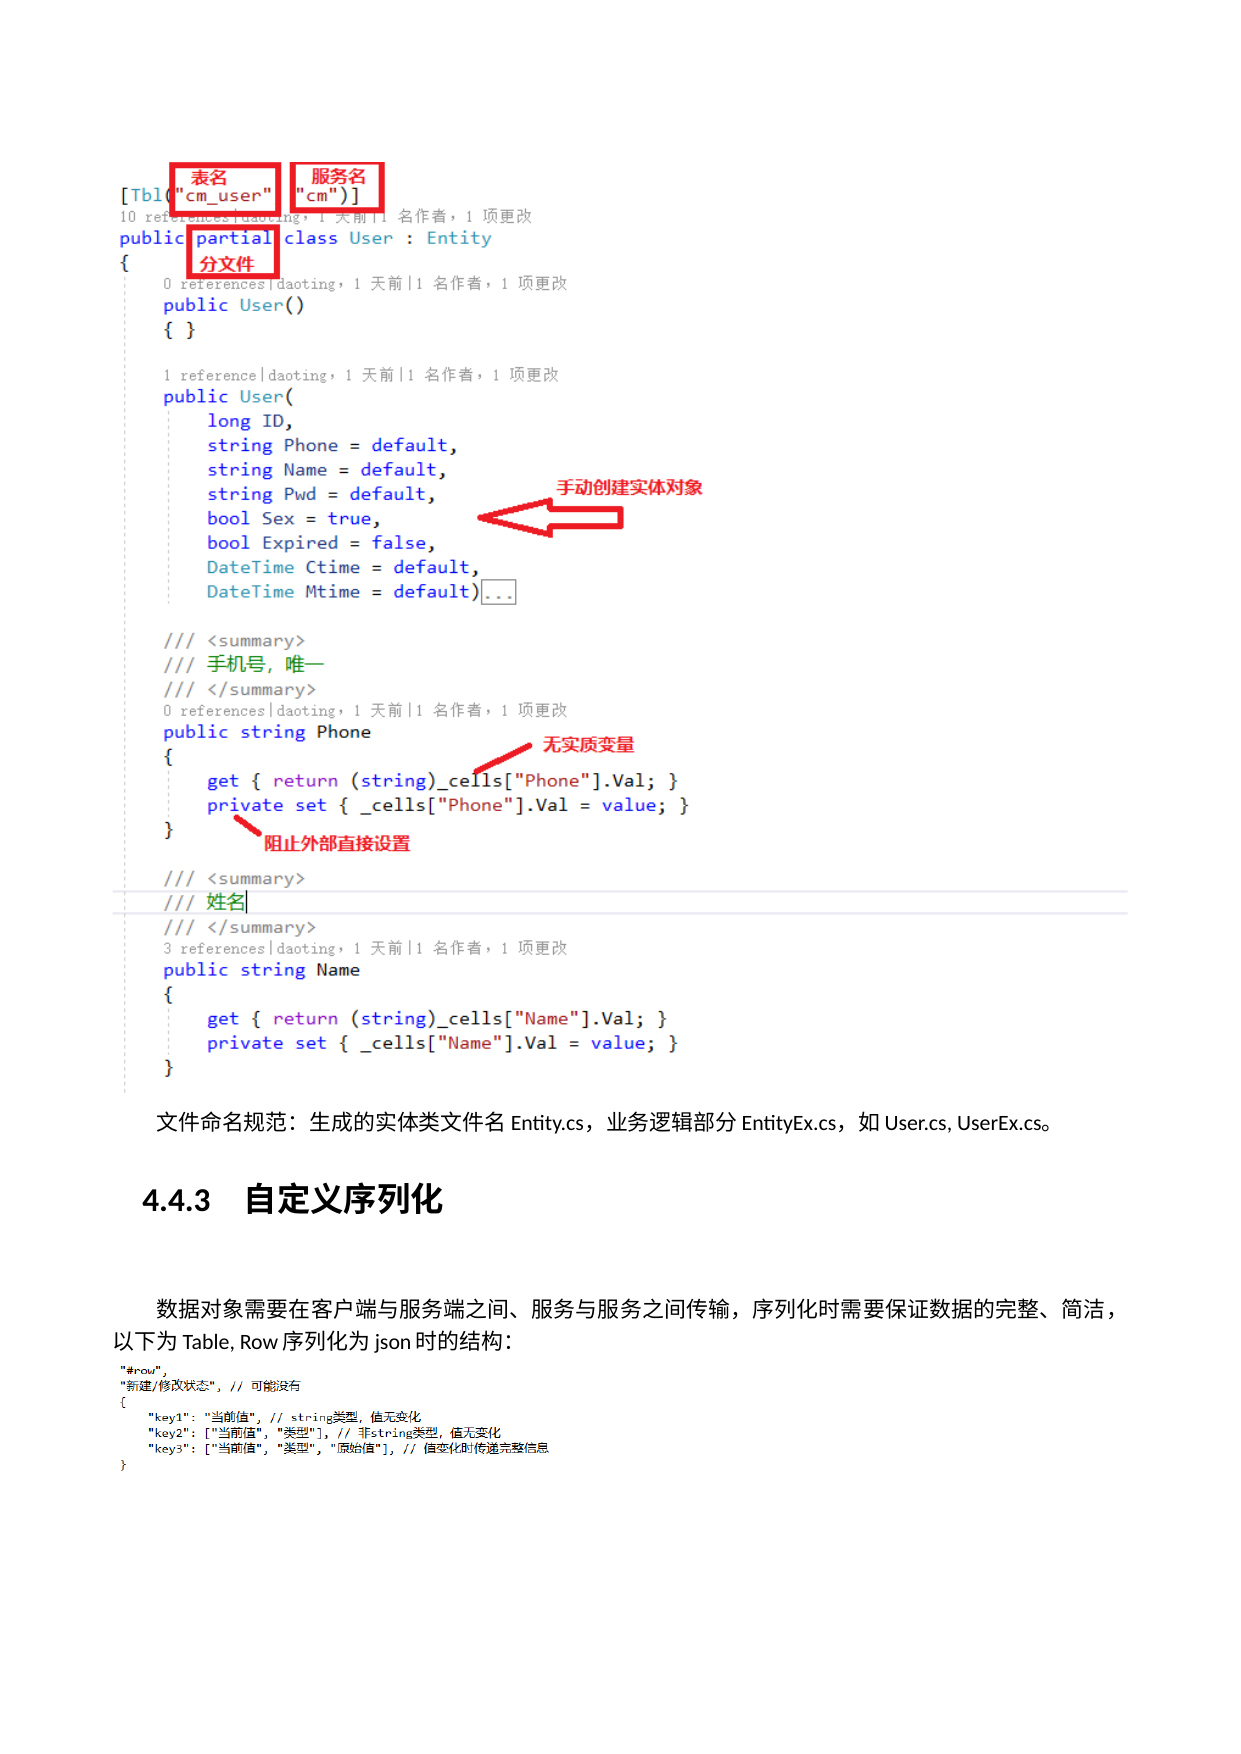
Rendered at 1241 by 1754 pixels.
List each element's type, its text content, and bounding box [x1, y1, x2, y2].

text 文件命名规范：生成的实体类文件名Entity.cs，业务逻辑部分EntityEx.cs，如User.cs, UserEx.cs。 [112, 1104, 1128, 1137]
picture [112, 162, 1128, 1094]
text 数据对象需要在客户端与服务端之间、服务与服务之间传输，序列化时需要保证数据的完整、简洁，以下为Table, Row序列化为json时的结构： [112, 1291, 1128, 1356]
picture [112, 1356, 553, 1478]
subtitle 自定义序列化 [142, 1164, 1128, 1229]
